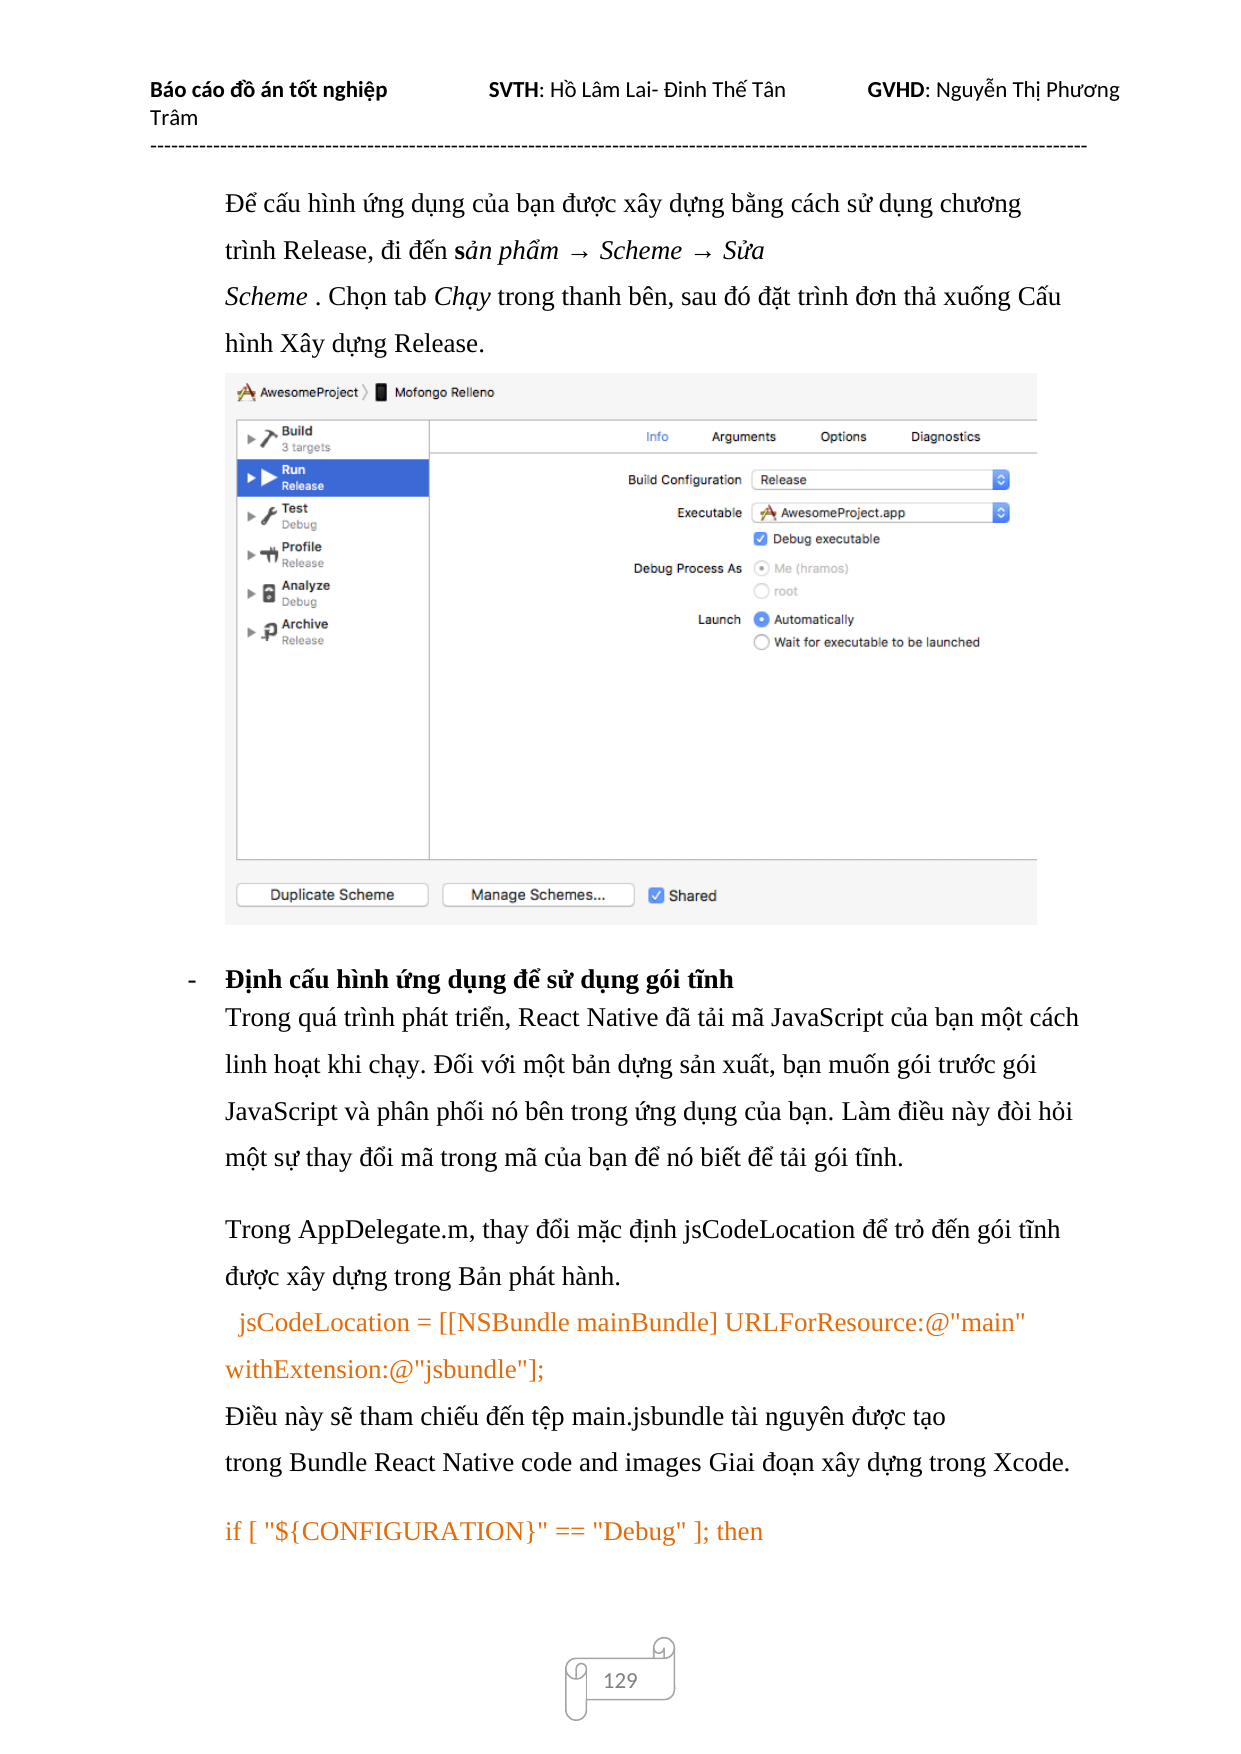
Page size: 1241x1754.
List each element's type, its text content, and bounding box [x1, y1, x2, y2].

text Điều này sẽ tham chiếu đến tệp main.jsbundle tài nguyên được tạo trong Bundle React Native code and images Giai đoạn xây dựng trong Xcode. [225, 1399, 1090, 1477]
text Trong AppDelegate.m, thay đổi mặc định jsCodeLocation để trỏ đến gói tĩnh được xây dựng trong Bản phát hành. [225, 1213, 1090, 1291]
text Trong quá trình phát triển, React Native đã tải mã JavaScript của bạn một cách linh hoạt khi chạy. Đối với một bản dựng sản xuất, bạn muốn gói trước gói JavaScript và phân phối nó bên trong ứng dụng của bạn. Làm điều này đòi hỏi một sự thay đổi mã trong mã của bạn để nó biết để tải gói tĩnh. [225, 1001, 1090, 1172]
picture [225, 373, 1038, 925]
text jsCodeLocation = [[NSBundle mainBundle] URLForResource:@"main" withExtension:@"jsbundle"]; [225, 1306, 1090, 1384]
text Để cấu hình ứng dụng của bạn được xây dựng bằng cách sử dụng chương trình Release, đi đến sản phẩm → Scheme → Sửa Scheme . Chọn tab Chạy trong thanh bên, sau đó đặt trình đơn thả xuống Cấu hình Xây dựng Release. [225, 187, 1090, 358]
subtitle Định cấu hình ứng dụng để sử dụng gói tĩnh [187, 963, 1090, 995]
text if [ "${CONFIGURATION}" == "Debug" ]; then [225, 1515, 1090, 1546]
